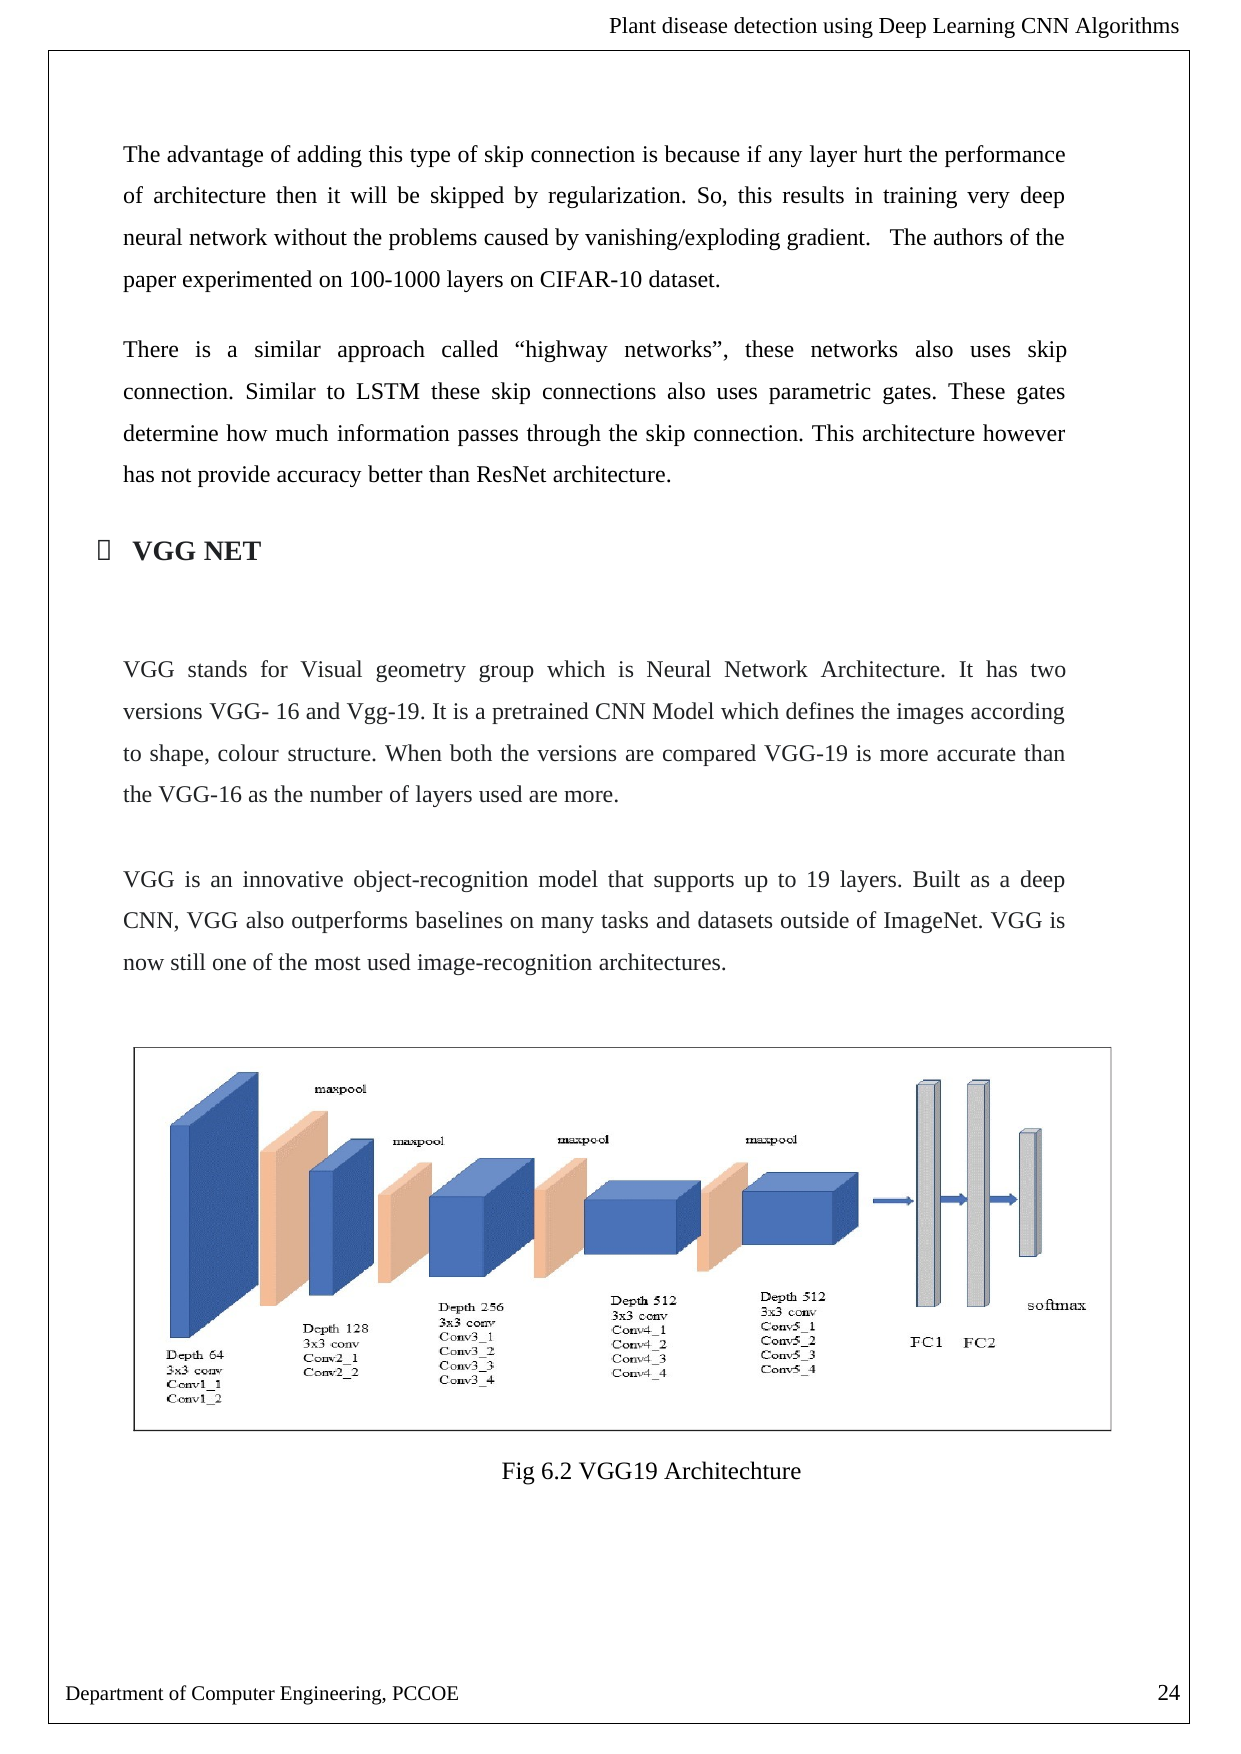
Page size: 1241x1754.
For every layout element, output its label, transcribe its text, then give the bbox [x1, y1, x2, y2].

picture [132, 1046, 1112, 1432]
list VGG NET [95, 531, 1180, 569]
text Fig 6.2 VGG19 Architechture [49, 1456, 1180, 1485]
text VGG stands for Visual geometry group which is Neural Network Architecture. It has two versions VGG- 16 and Vgg-19. It is a pretrained CNN Model which defines the images according to shape, colour structure. When both the versions are compared VGG-19 is more accurate than the VGG-16 as the number of layers used are more. [123, 656, 1067, 808]
text There is a similar approach called “highway networks”, these networks also uses skip connection. Similar to LSTM these skip connections also uses parametric gates. These gates determine how much information passes through the skip connection. This architecture however has not provide accuracy better than ResNet architecture. [123, 335, 1067, 488]
text VGG is an innovative object-recognition model that supports up to 19 layers. Built as a deep CNN, VGG also outperforms baselines on many tasks and datasets outside of ImageNet. VGG is now still one of the most used image-recognition architectures. [123, 864, 1067, 976]
text The advantage of adding this type of skip connection is because if any layer hurt the performance of architecture then it will be skipped by regularization. So, this results in training very deep neural network without the problems caused by vanishing/exploding gradient. The authors of the paper experimented on 100-1000 layers on CIFAR-10 dataset. [123, 140, 1067, 292]
